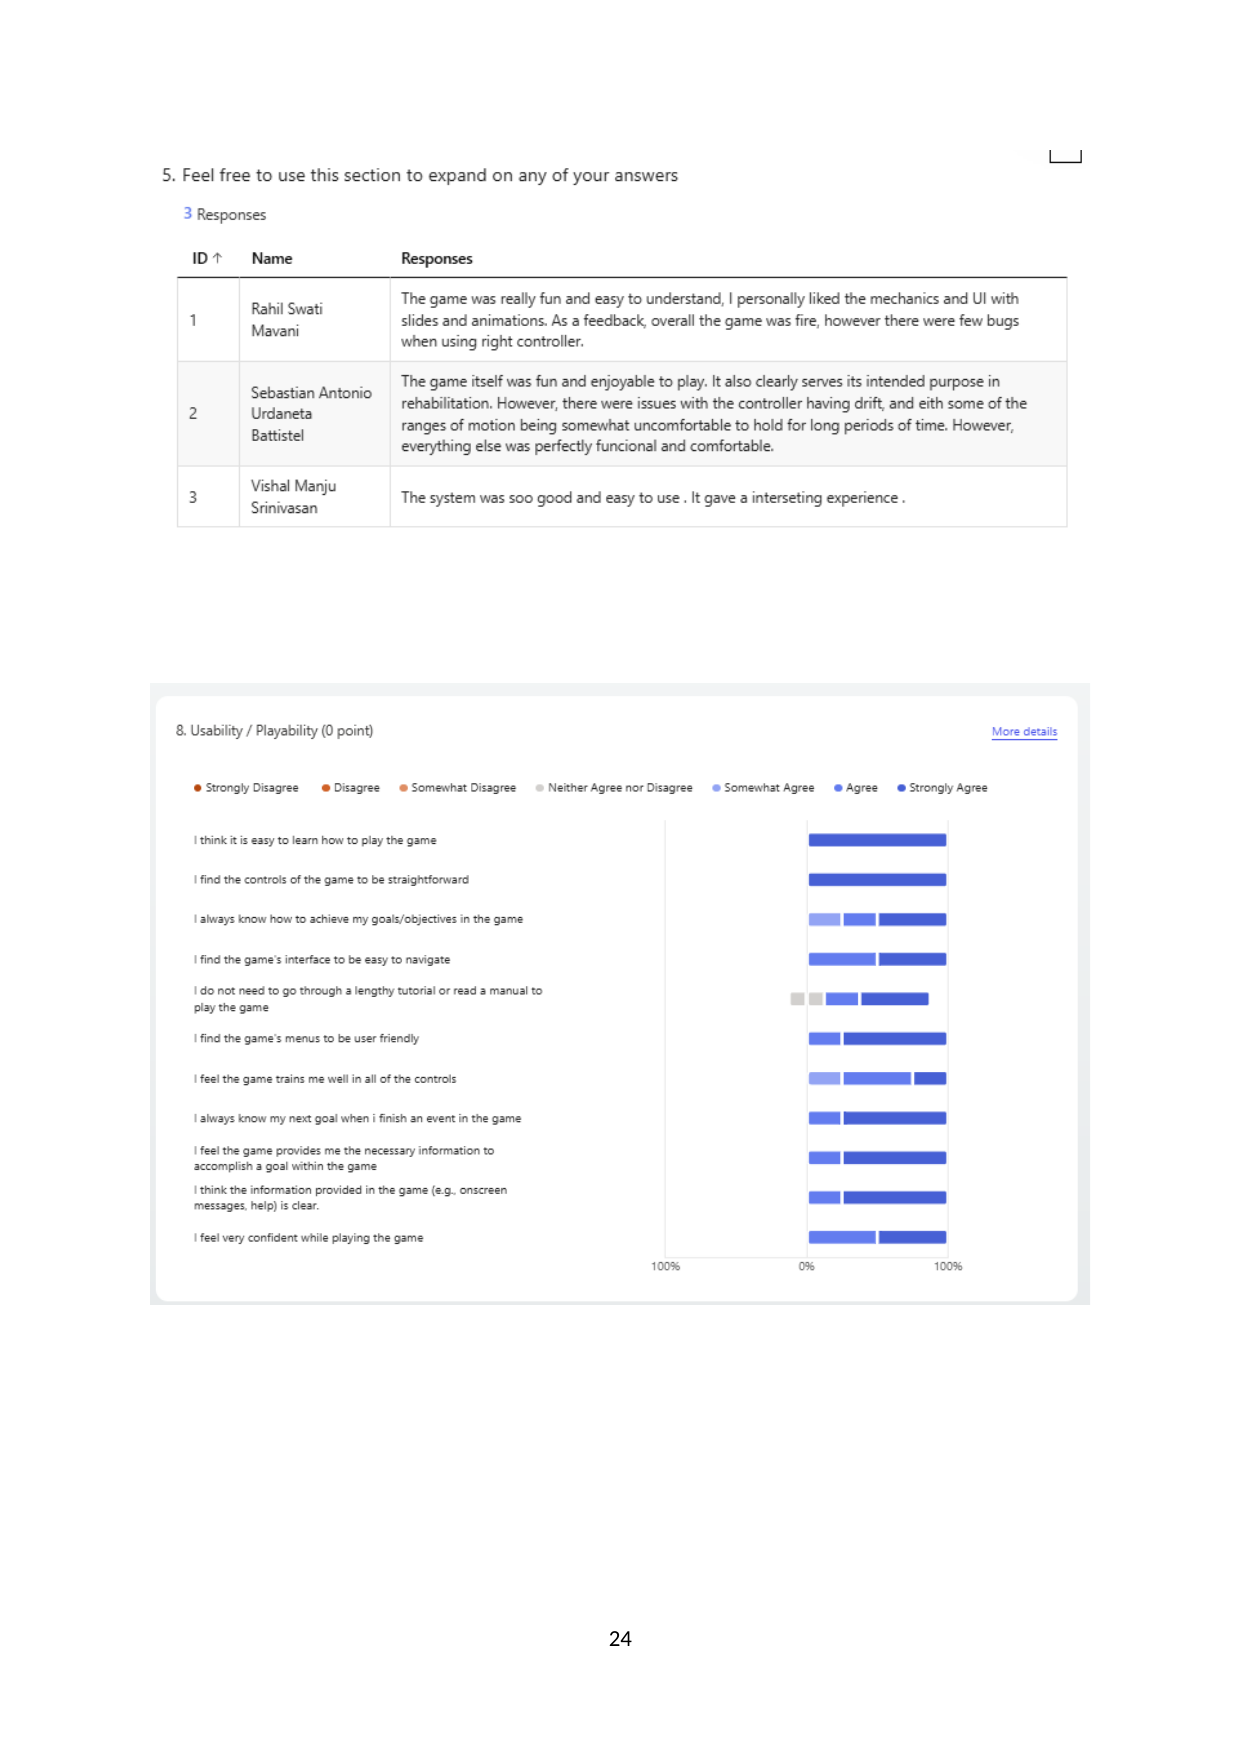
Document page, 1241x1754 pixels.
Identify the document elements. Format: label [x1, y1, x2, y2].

picture [150, 150, 1091, 618]
picture [150, 683, 1091, 1305]
